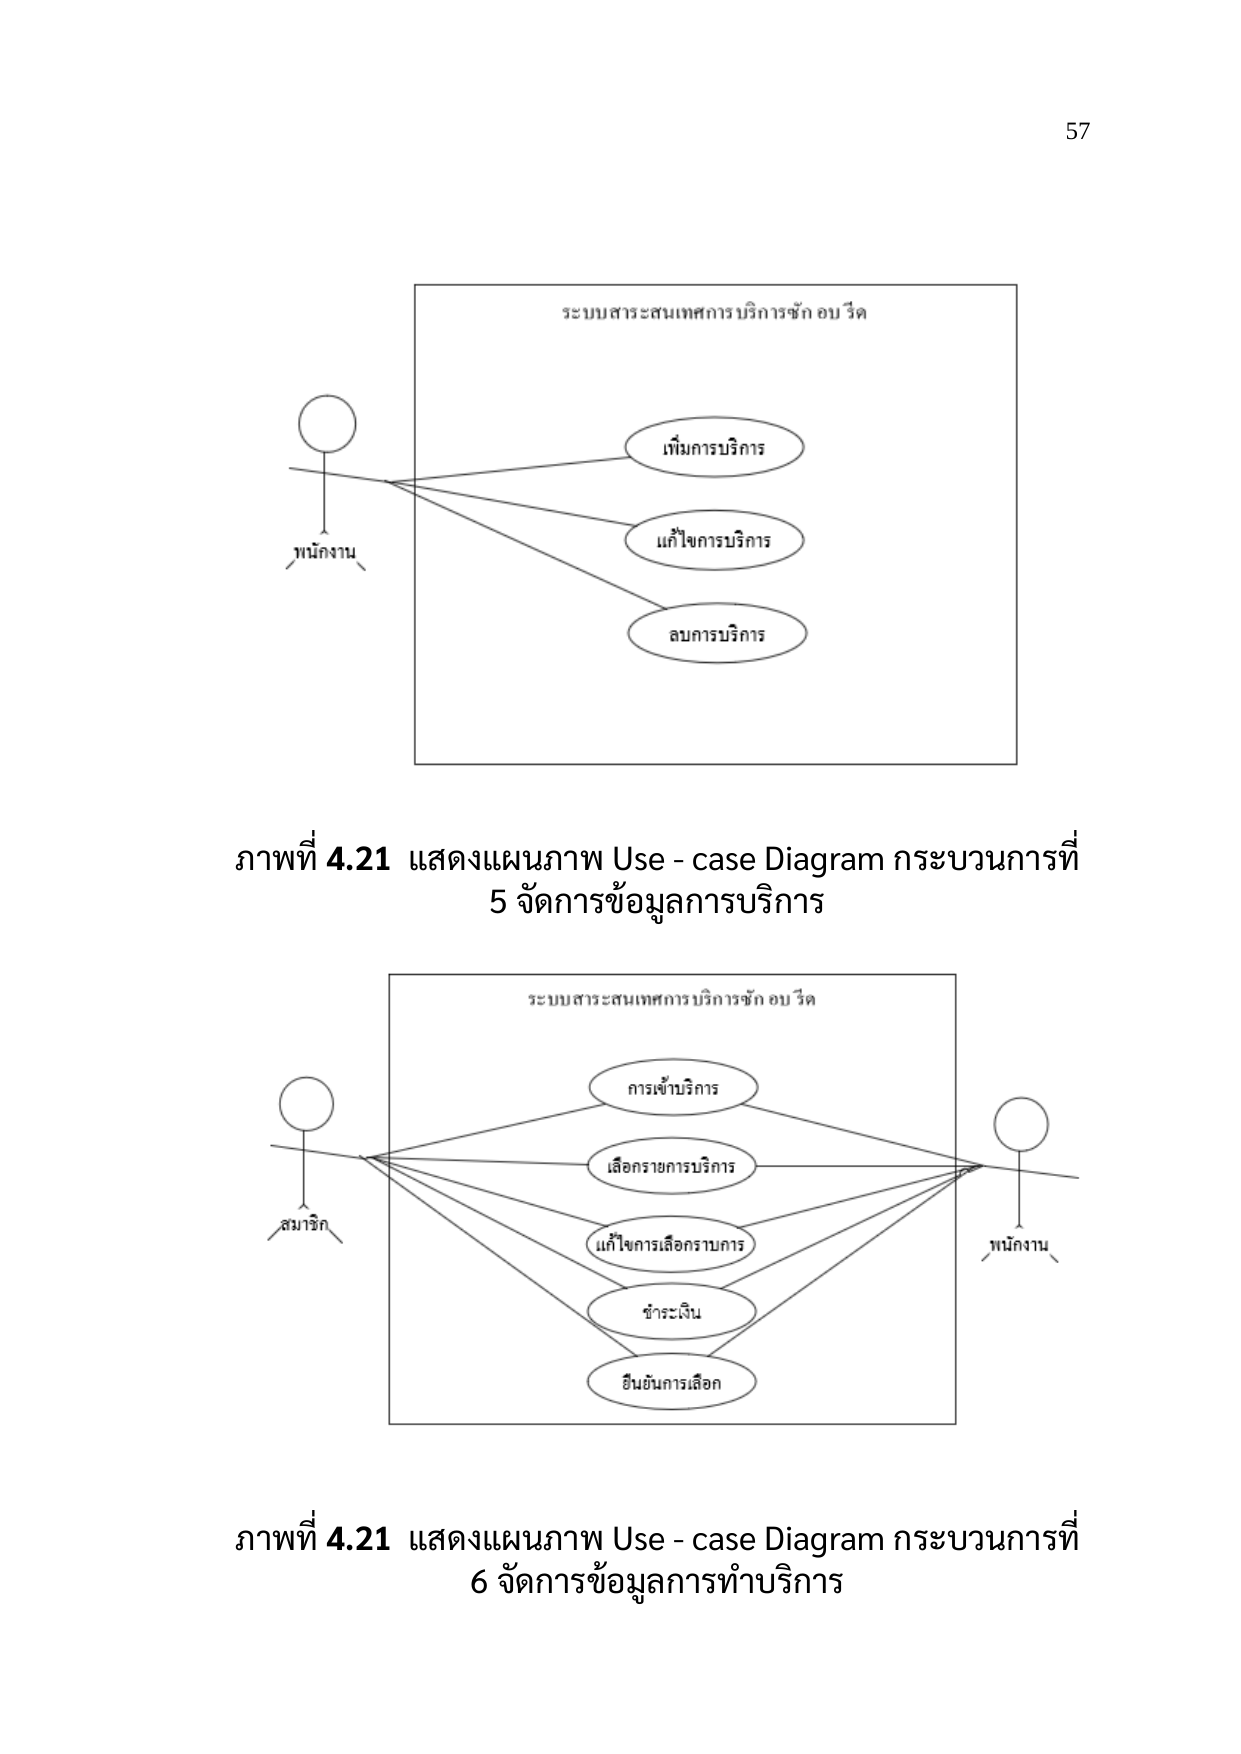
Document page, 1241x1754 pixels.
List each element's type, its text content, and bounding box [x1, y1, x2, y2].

text ภาพที่ 4.21 แสดงแผนภาพ Use - case Diagram กระบวนการที่ 6 จัดการข้อมูลการทำบริการ [225, 1514, 1090, 1601]
picture [225, 943, 1091, 1493]
picture [269, 253, 1046, 814]
text ภาพที่ 4.21 แสดงแผนภาพ Use - case Diagram กระบวนการที่ 5 จัดการข้อมูลการบริการ [225, 835, 1090, 922]
